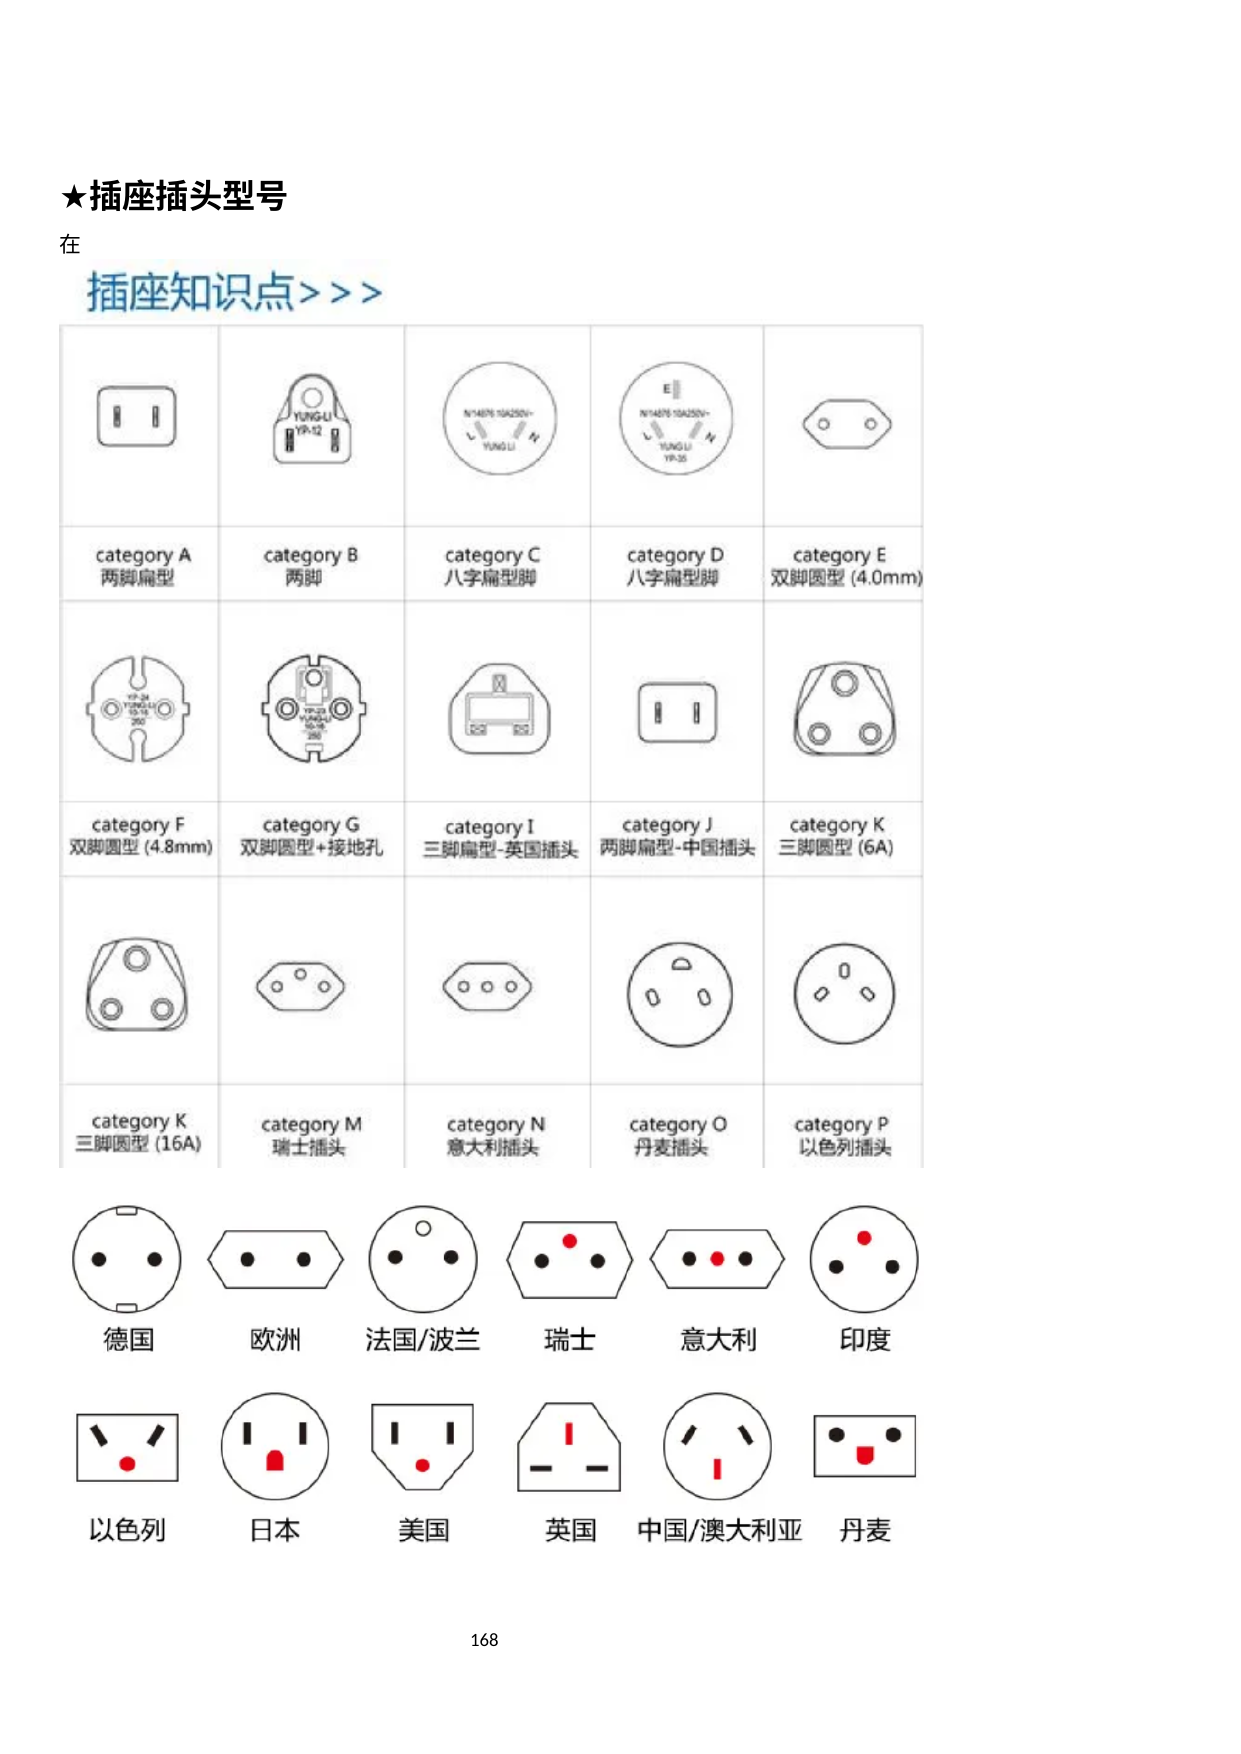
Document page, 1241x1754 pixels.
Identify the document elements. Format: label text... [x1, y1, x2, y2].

text 在 [59, 227, 1181, 259]
text ★插座插头型号 [59, 162, 1181, 227]
picture [59, 1202, 925, 1549]
picture [59, 259, 924, 1168]
